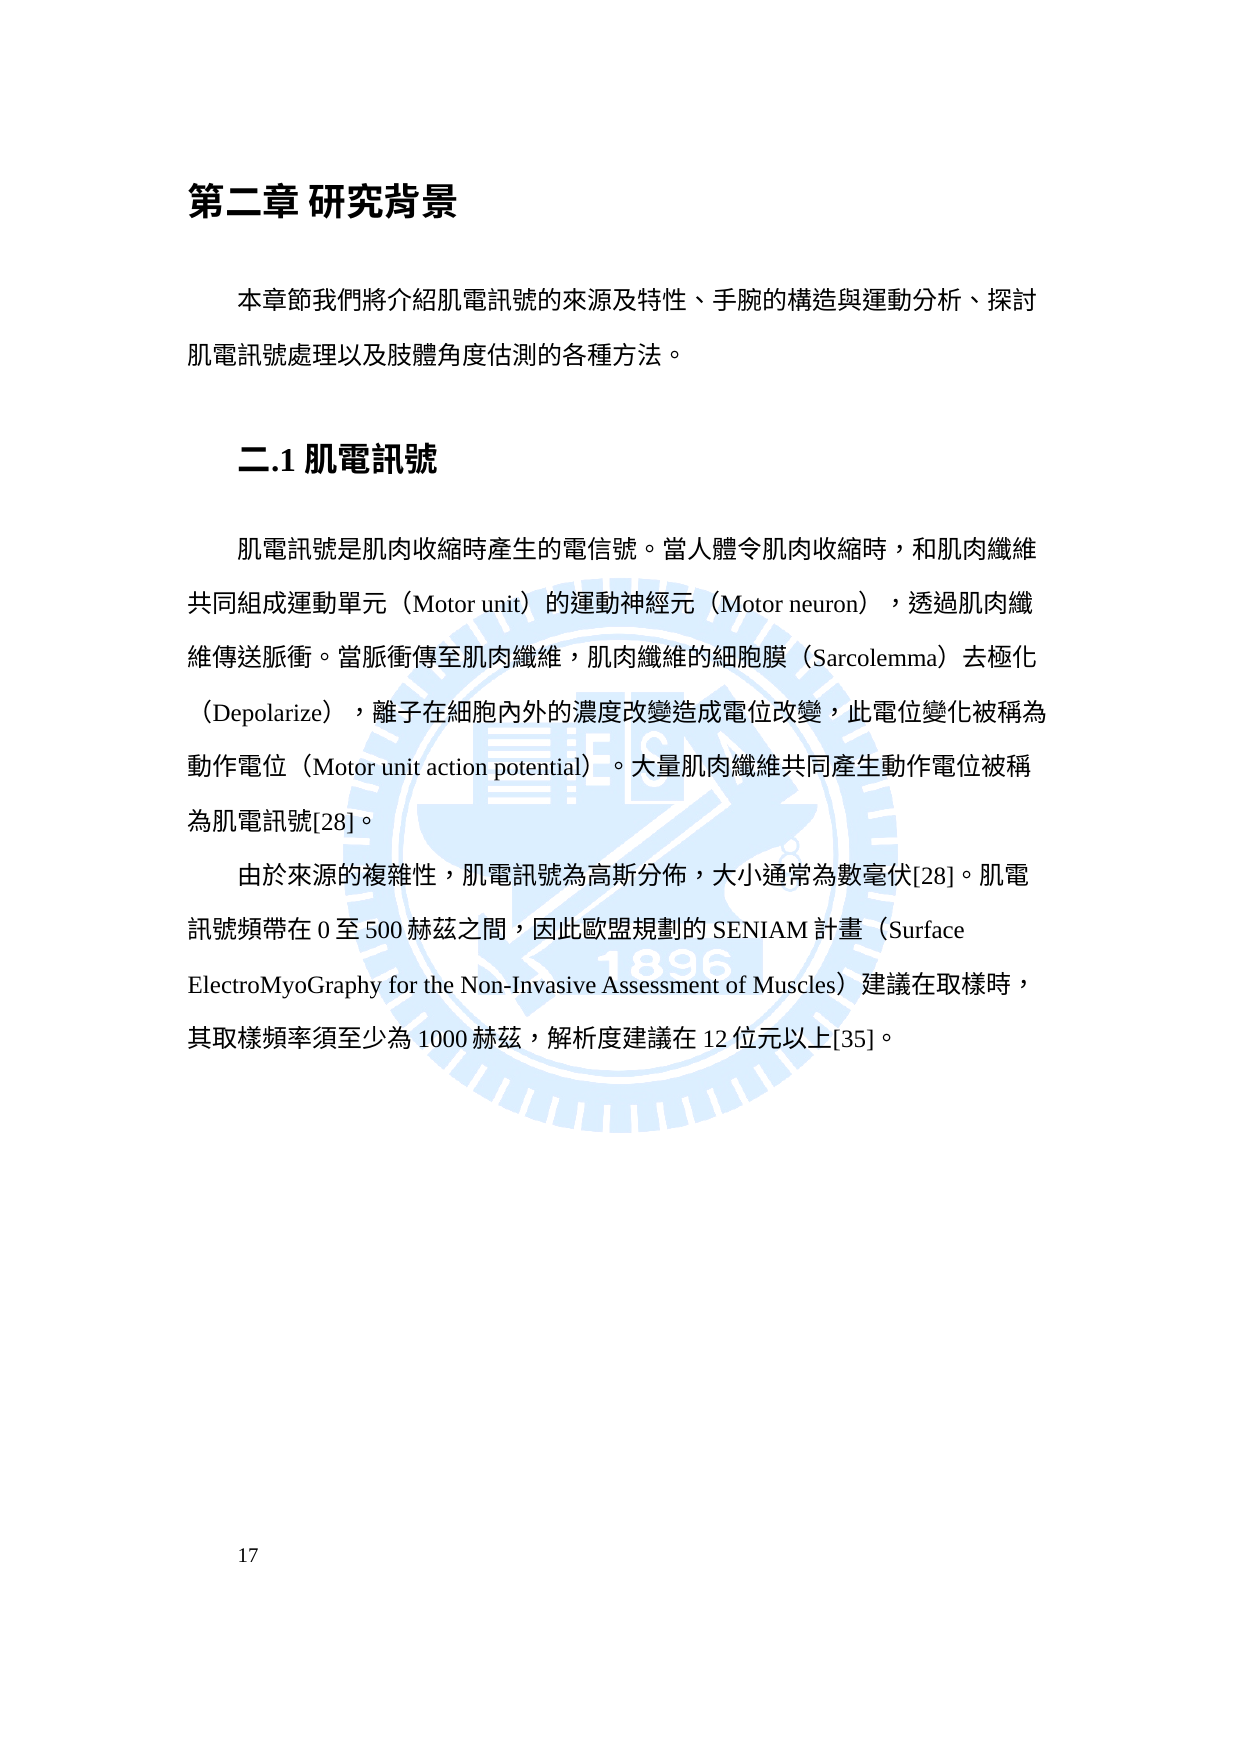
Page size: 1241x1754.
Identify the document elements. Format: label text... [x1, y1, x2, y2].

text 由於來源的複雜性，肌電訊號為高斯分佈，大小通常為數毫伏[28]。肌電訊號頻帶在0至500赫茲之間，因此歐盟規劃的SENIAM計畫（Surface ElectroMyoGraphy for the Non-Invasive Assessment of Muscles）建議在取樣時，其取樣頻率須至少為1000赫茲，解析度建議在12位元以上[35]。 [187, 855, 1053, 1055]
subtitle 肌電訊號 [187, 433, 1053, 481]
text 肌電訊號是肌肉收縮時產生的電信號。當人體令肌肉收縮時，和肌肉纖維共同組成運動單元（Motor unit）的運動神經元（Motor neuron），透過肌肉纖維傳送脈衝。當脈衝傳至肌肉纖維，肌肉纖維的細胞膜（Sarcolemma）去極化（Depolarize），離子在細胞內外的濃度改變造成電位改變，此電位變化被稱為動作電位（Motor unit action potential）。大量肌肉纖維共同產生動作電位被稱為肌電訊號[28]。 [187, 529, 1053, 837]
subtitle 研究背景 [187, 172, 1053, 227]
text 本章節我們將介紹肌電訊號的來源及特性、手腕的構造與運動分析、探討肌電訊號處理以及肢體角度估測的各種方法。 [187, 281, 1053, 371]
